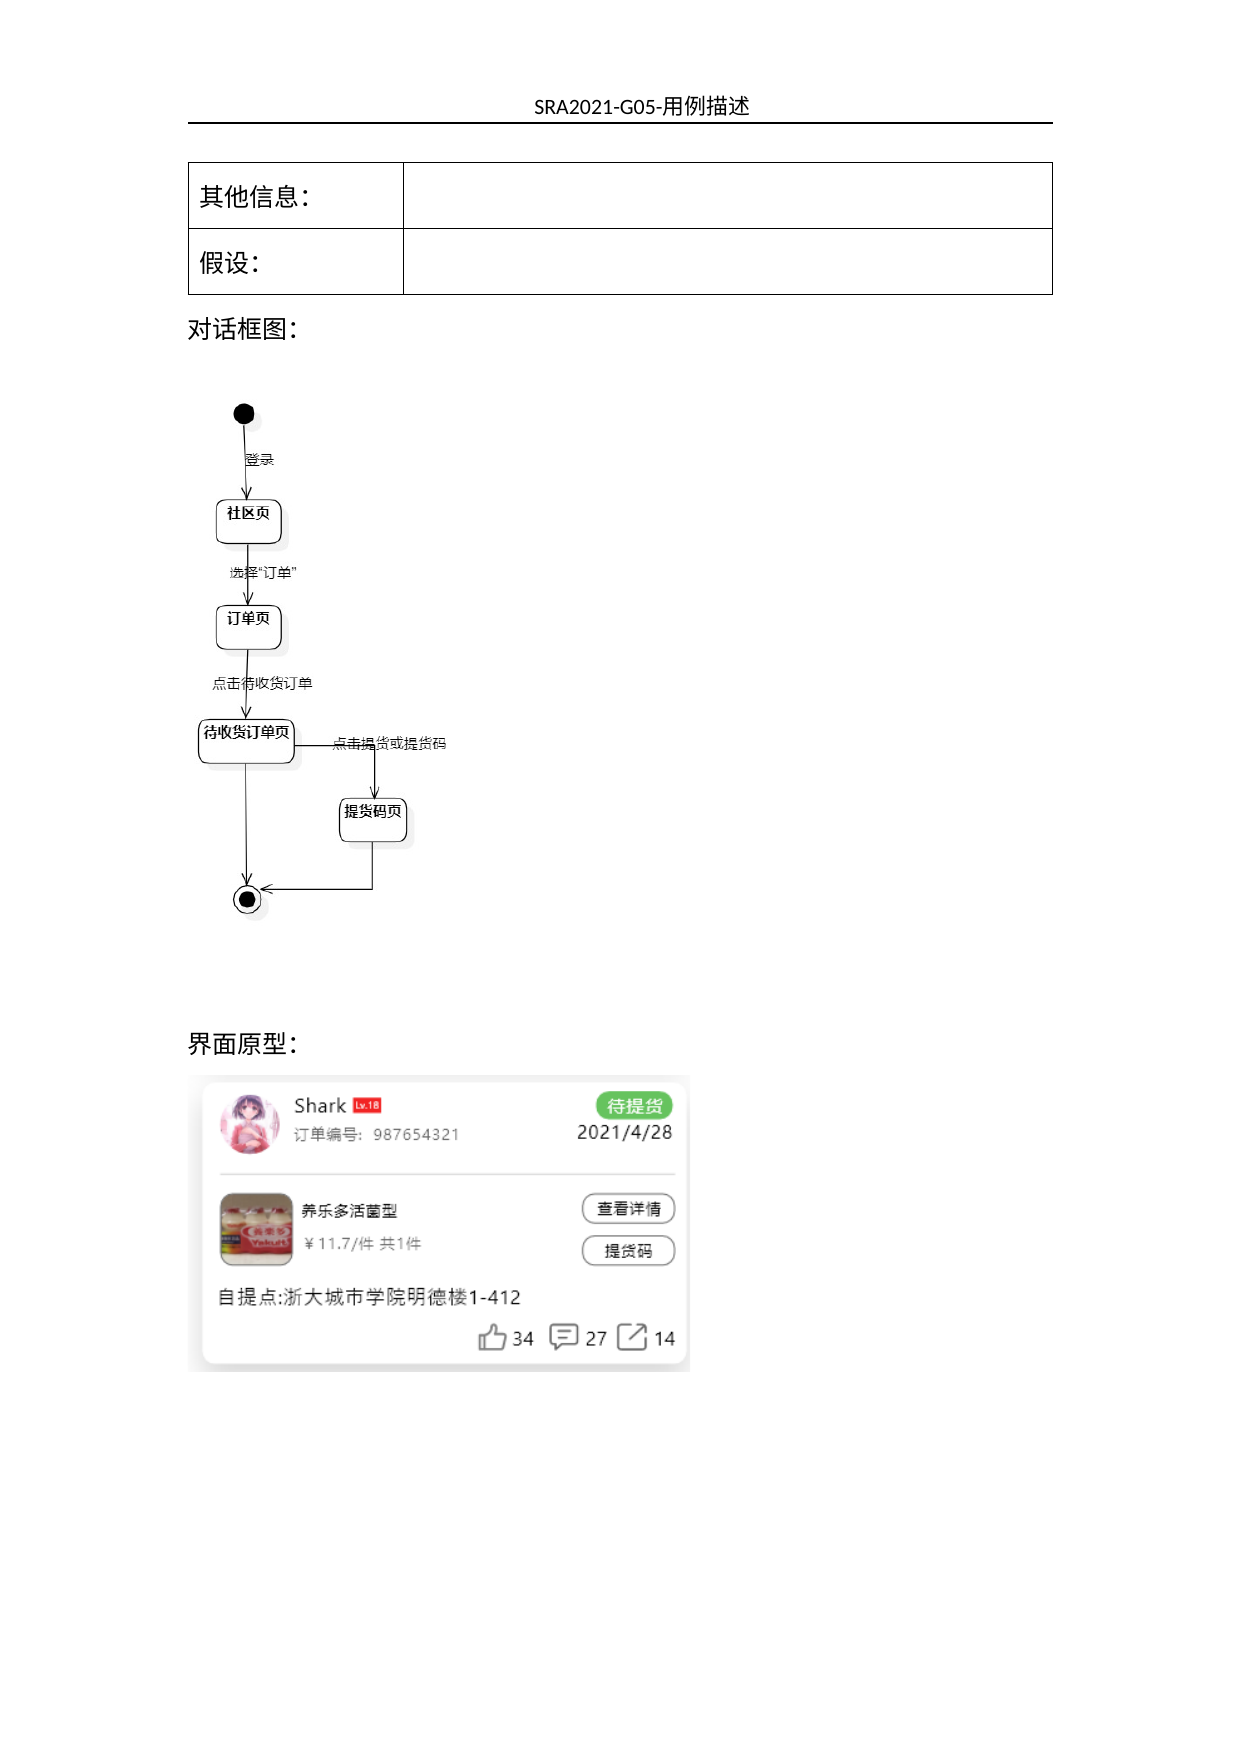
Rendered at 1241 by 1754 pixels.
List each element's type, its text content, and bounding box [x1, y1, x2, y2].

table_cell [404, 163, 1052, 228]
picture [187, 392, 489, 956]
table_cell 其他信息： [189, 163, 403, 228]
table_cell 假设： [189, 229, 403, 294]
text 界面原型： [187, 1010, 1053, 1075]
text 对话框图： [187, 295, 1053, 360]
table_cell [404, 229, 1052, 294]
picture [187, 1075, 690, 1372]
